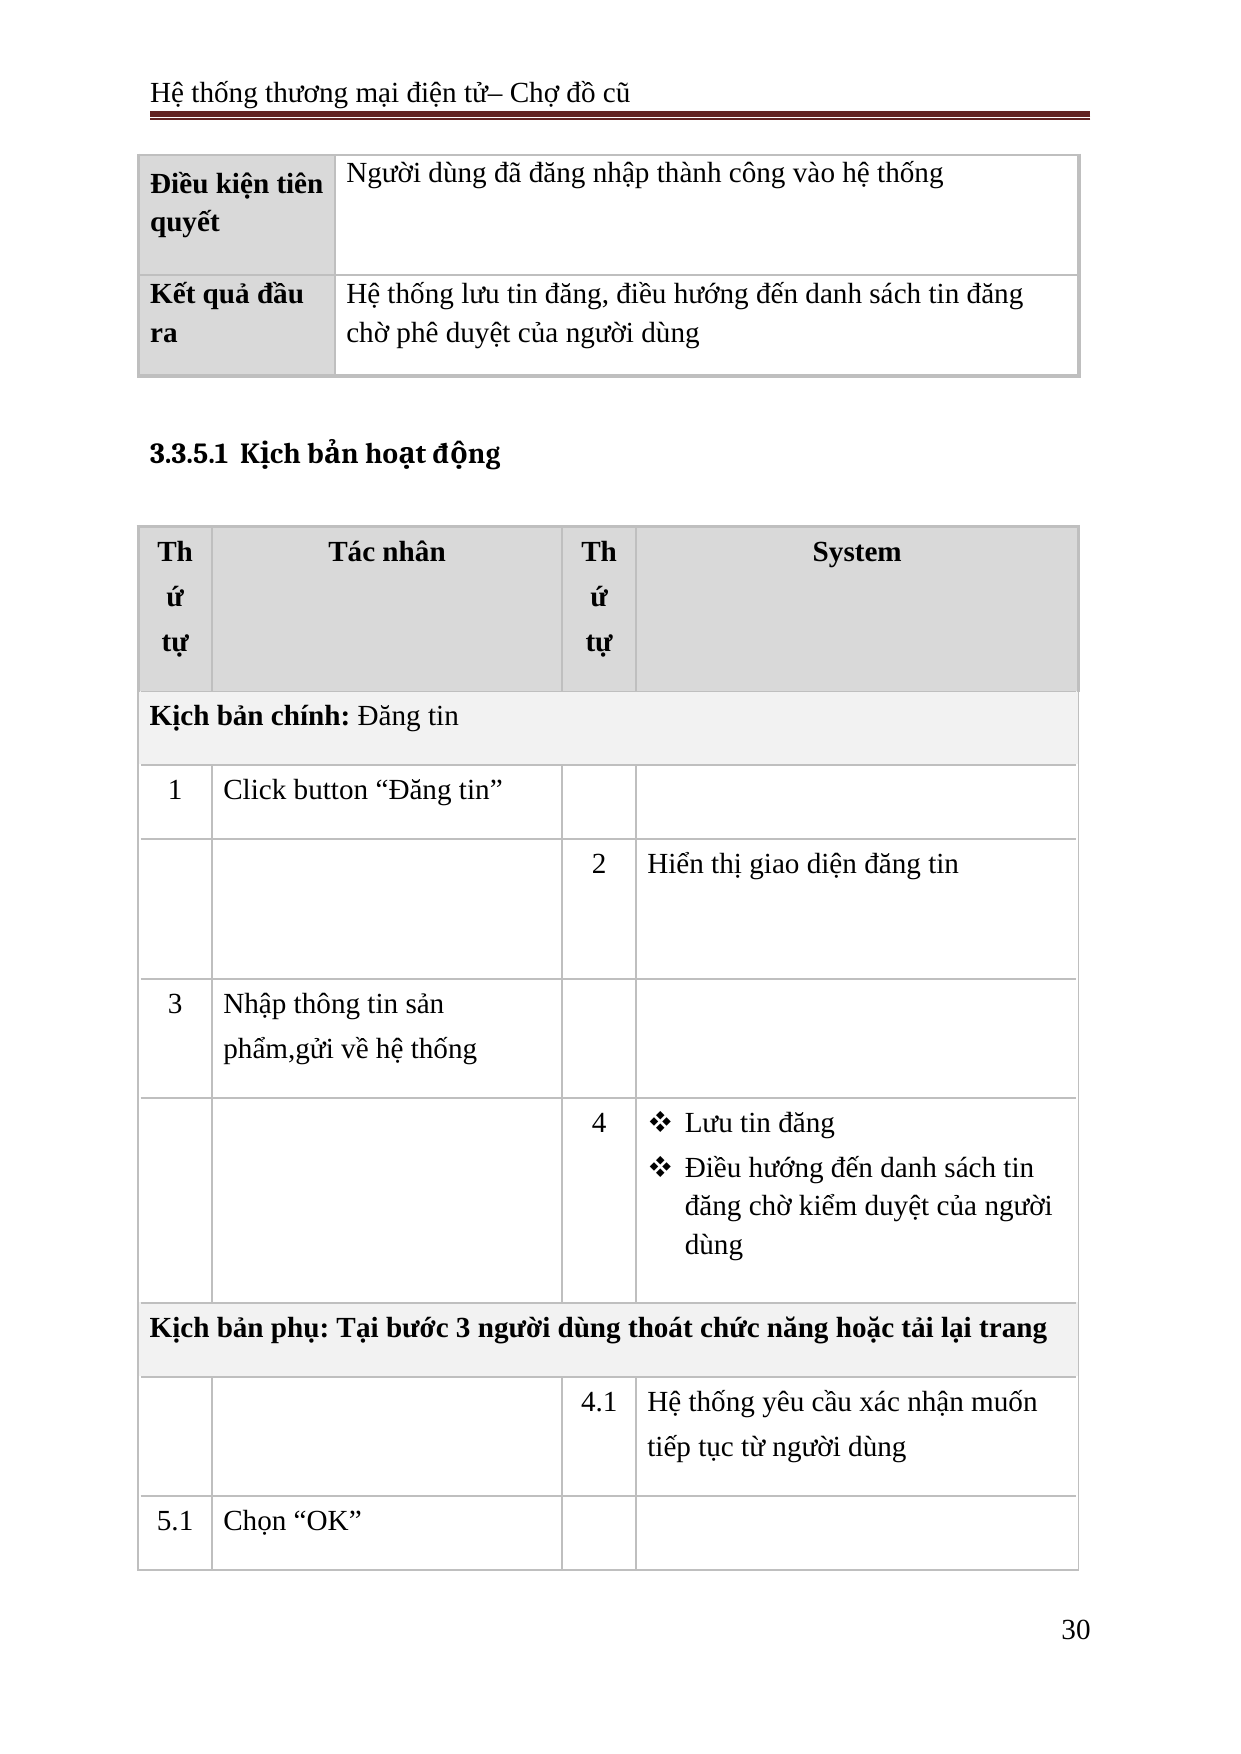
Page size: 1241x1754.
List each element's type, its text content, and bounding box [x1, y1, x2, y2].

table_cell [637, 764, 1078, 838]
table_cell 4.1 [563, 1378, 635, 1495]
table_cell [563, 980, 635, 1097]
table_cell Người dùng đã đăng nhập thành công vào hệ thống [336, 156, 1077, 274]
table_cell [563, 1497, 635, 1569]
table_header Thứ tự [140, 528, 211, 691]
table_cell 1 [139, 764, 211, 838]
table_header Tác nhân [213, 528, 561, 691]
table_cell [213, 1099, 561, 1302]
table_cell 3 [139, 978, 211, 1097]
table_cell [637, 1495, 1078, 1569]
table_cell [563, 766, 635, 838]
table_cell [139, 838, 211, 978]
table_header System [637, 528, 1077, 691]
table_cell [139, 1097, 211, 1302]
table_cell Kịch bản chính: Đăng tin [139, 691, 1078, 764]
table_cell Hiển thị giao diện đăng tin [637, 838, 1078, 978]
table_cell [637, 978, 1078, 1097]
subtitle Kịch bản hoạt động [150, 437, 1090, 470]
table_cell [213, 840, 561, 978]
table_cell 5.1 [139, 1495, 211, 1569]
table_cell Hệ thống lưu tin đăng, điều hướng đến danh sách tin đăng chờ phê duyệt của người dùng [336, 276, 1077, 374]
table_cell Kết quả đầu ra [140, 276, 334, 374]
table_cell Chọn “OK” [213, 1497, 561, 1569]
table_cell [213, 1378, 561, 1495]
table_header Thứ tự [563, 528, 635, 691]
table_cell Kịch bản phụ: Tại bước 3 người dùng thoát chức năng hoặc tải lại trang [139, 1302, 1078, 1376]
table_cell 2 [563, 840, 635, 978]
table_cell Điều kiện tiên quyết [140, 156, 334, 274]
table_cell Hệ thống yêu cầu xác nhận muốn tiếp tục từ người dùng [637, 1376, 1078, 1495]
table_cell Lưu tin đăng Điều hướng đến danh sách tin đăng chờ kiểm duyệt của người dùng [637, 1097, 1078, 1302]
table_cell 4 [563, 1099, 635, 1302]
table_cell Nhập thông tin sản phẩm,gửi về hệ thống [213, 980, 561, 1097]
table_cell Click button “Đăng tin” [213, 766, 561, 838]
table_cell [139, 1376, 211, 1495]
